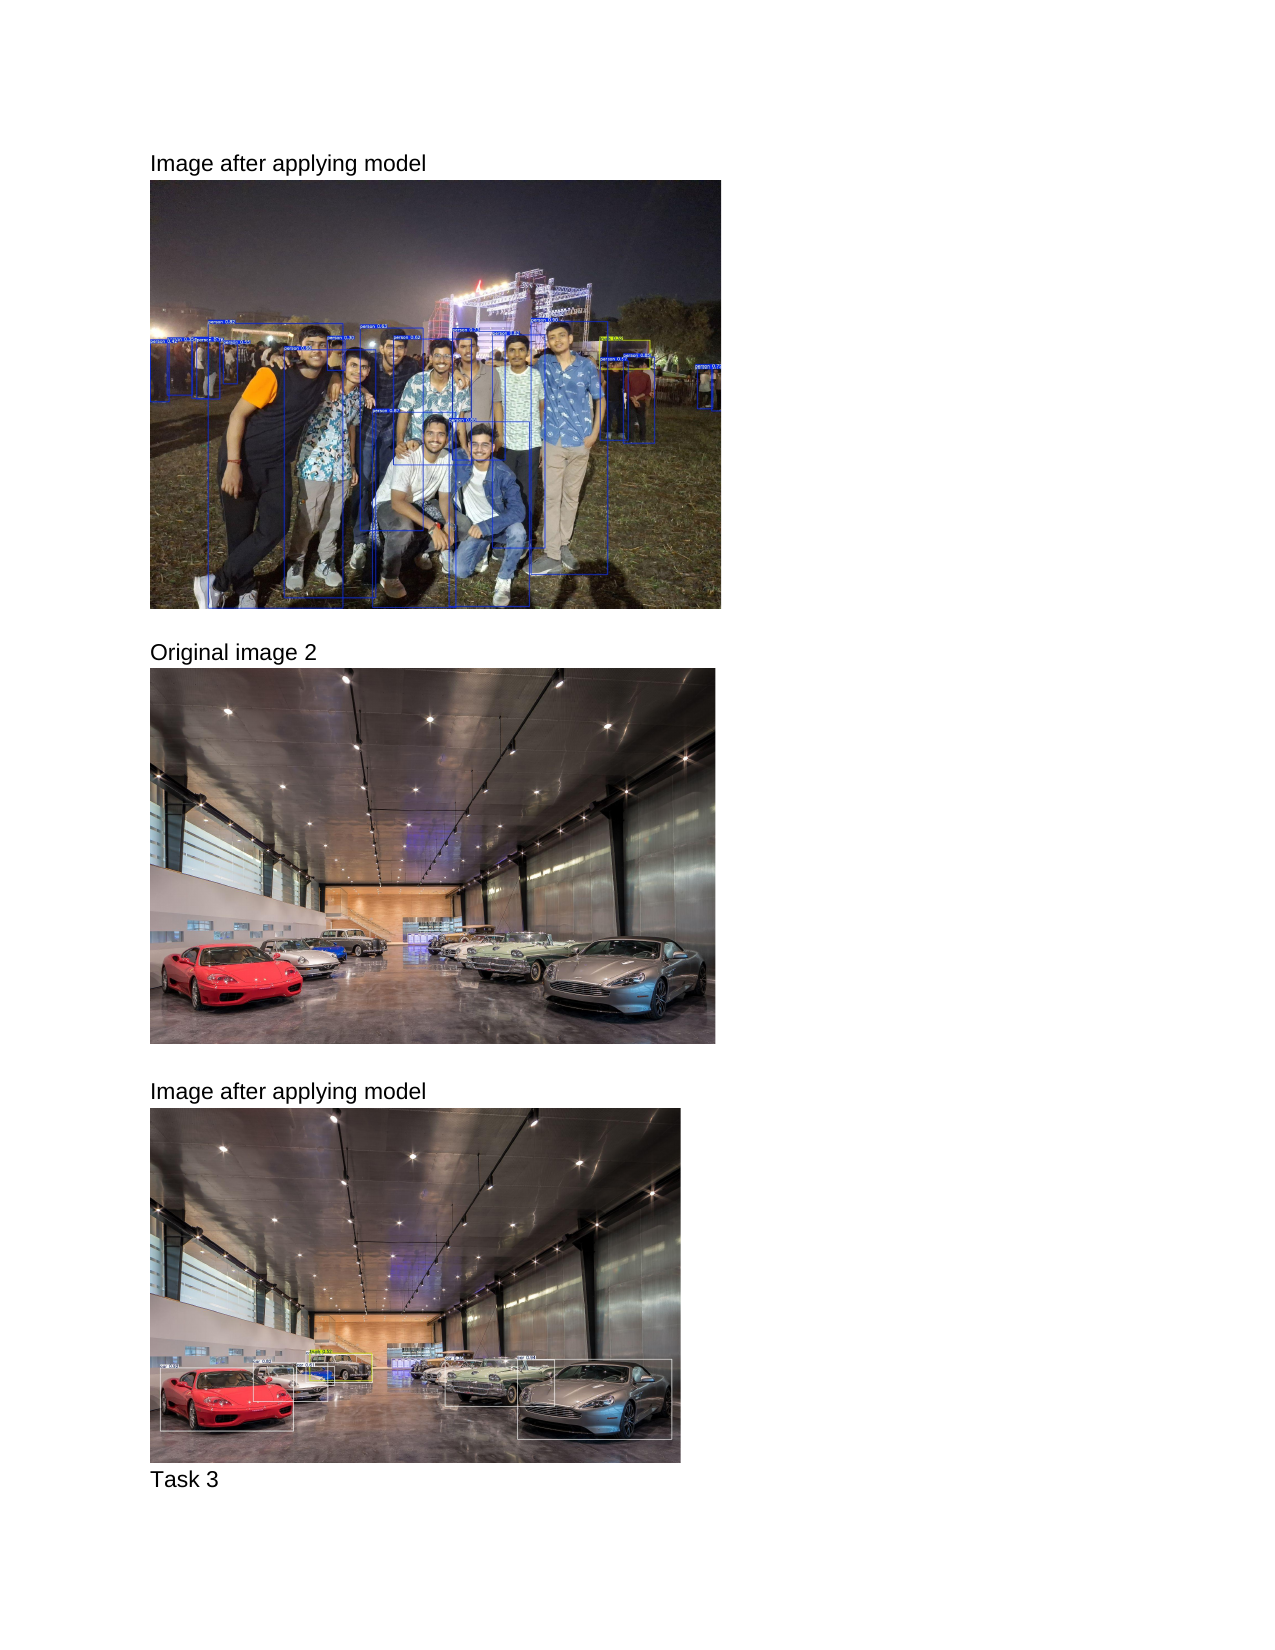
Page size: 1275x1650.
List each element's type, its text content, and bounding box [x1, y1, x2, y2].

text Original image 2 [150, 638, 1125, 665]
picture [150, 180, 722, 609]
text Image after applying model [150, 1078, 1125, 1104]
picture [150, 668, 716, 1044]
text Task 3 [150, 1466, 1125, 1493]
text Image after applying model [150, 150, 1125, 176]
picture [150, 1108, 681, 1463]
